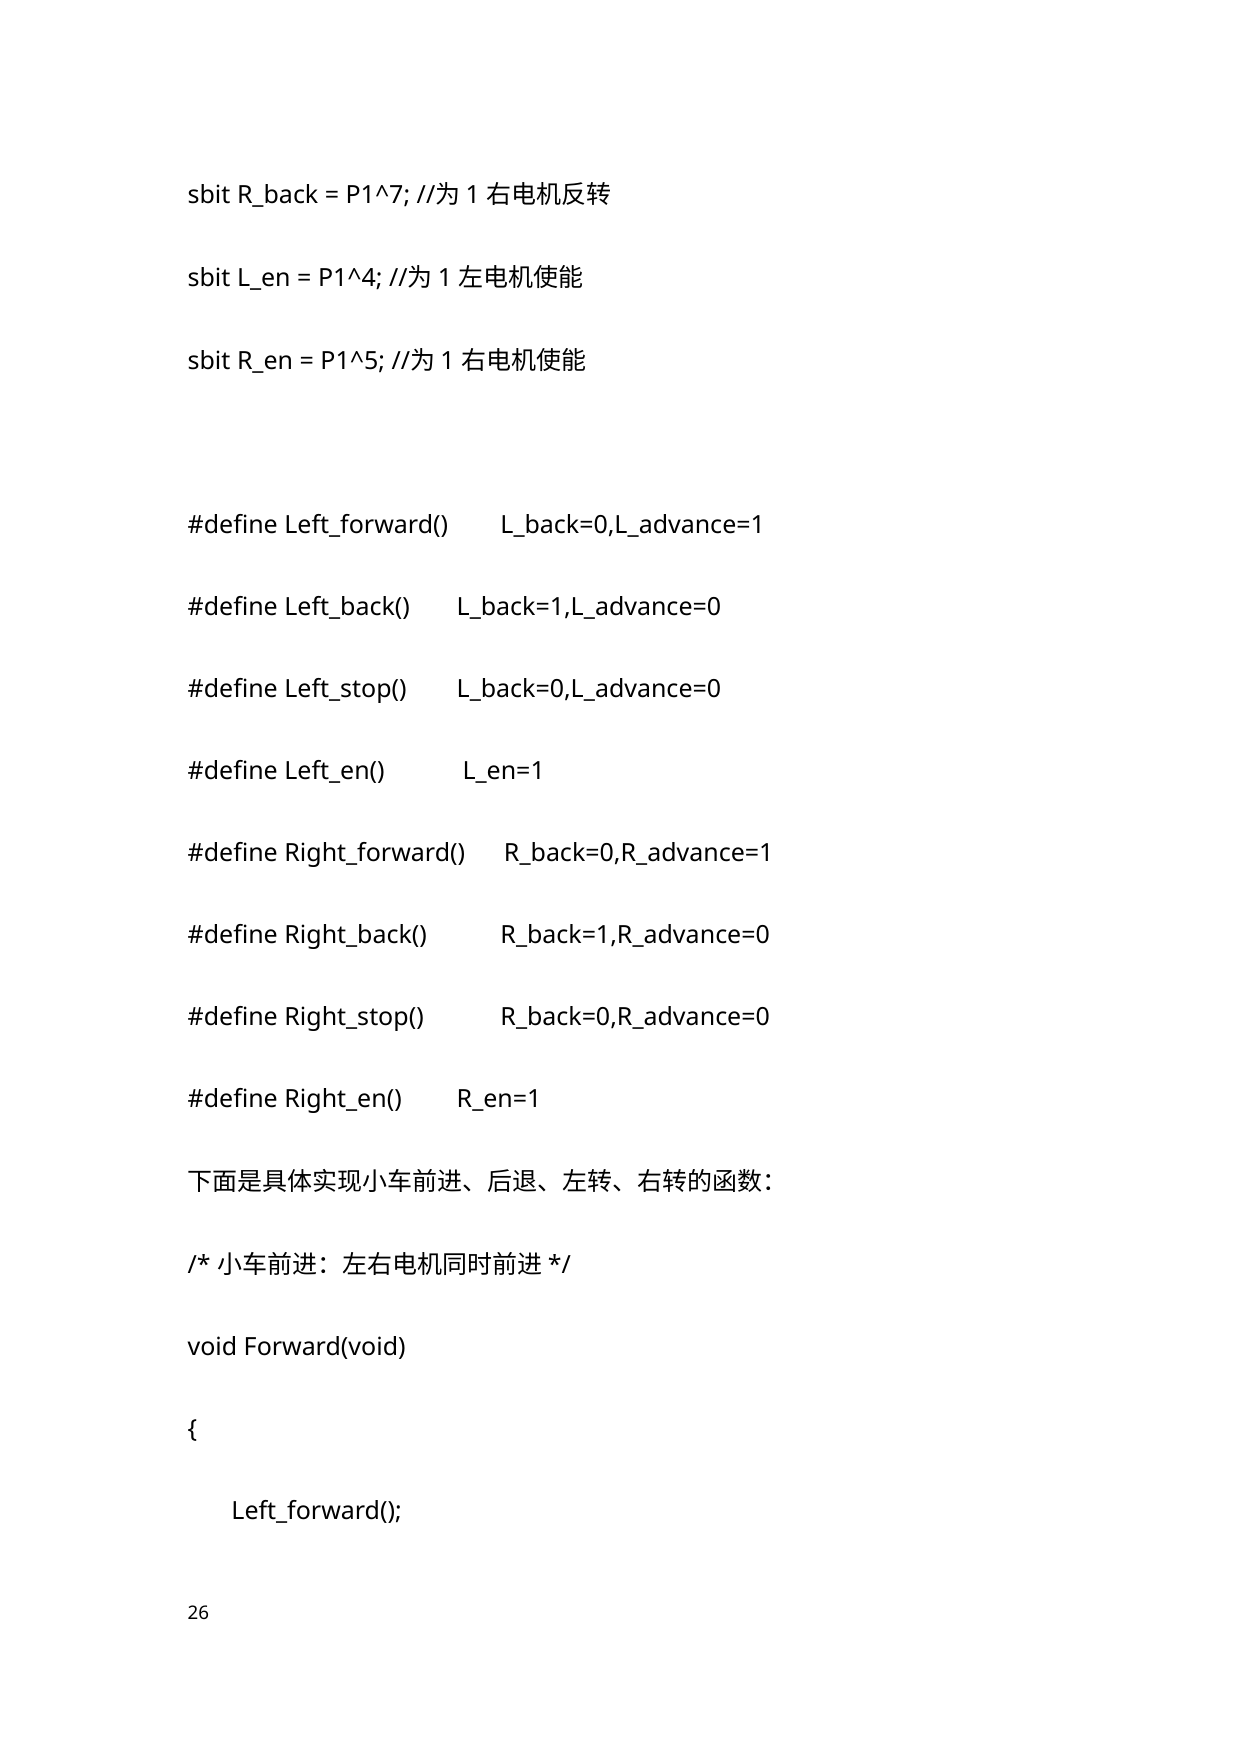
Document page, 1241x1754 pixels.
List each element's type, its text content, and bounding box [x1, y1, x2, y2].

text { [187, 1395, 1053, 1460]
text /* 小车前进：左右电机同时前进 */ [187, 1230, 1053, 1295]
text Left_forward(); [187, 1477, 1053, 1542]
text #define Right_forward() R_back=0,R_advance=1 [187, 819, 1053, 884]
text #define Right_back() R_back=1,R_advance=0 [187, 901, 1053, 966]
text #define Left_en() L_en=1 [187, 737, 1053, 802]
text #define Left_forward() L_back=0,L_advance=1 [187, 491, 1053, 556]
text sbit R_en = P1^5; //为1 右电机使能 [187, 326, 1053, 391]
text sbit R_back = P1^7; //为1 右电机反转 [187, 160, 1053, 225]
text 下面是具体实现小车前进、后退、左转、右转的函数： [187, 1147, 1053, 1212]
text #define Left_stop() L_back=0,L_advance=0 [187, 655, 1053, 720]
text #define Right_stop() R_back=0,R_advance=0 [187, 983, 1053, 1048]
text #define Right_en() R_en=1 [187, 1065, 1053, 1130]
text sbit L_en = P1^4; //为1 左电机使能 [187, 243, 1053, 308]
text #define Left_back() L_back=1,L_advance=0 [187, 573, 1053, 638]
text void Forward(void) [187, 1313, 1053, 1378]
